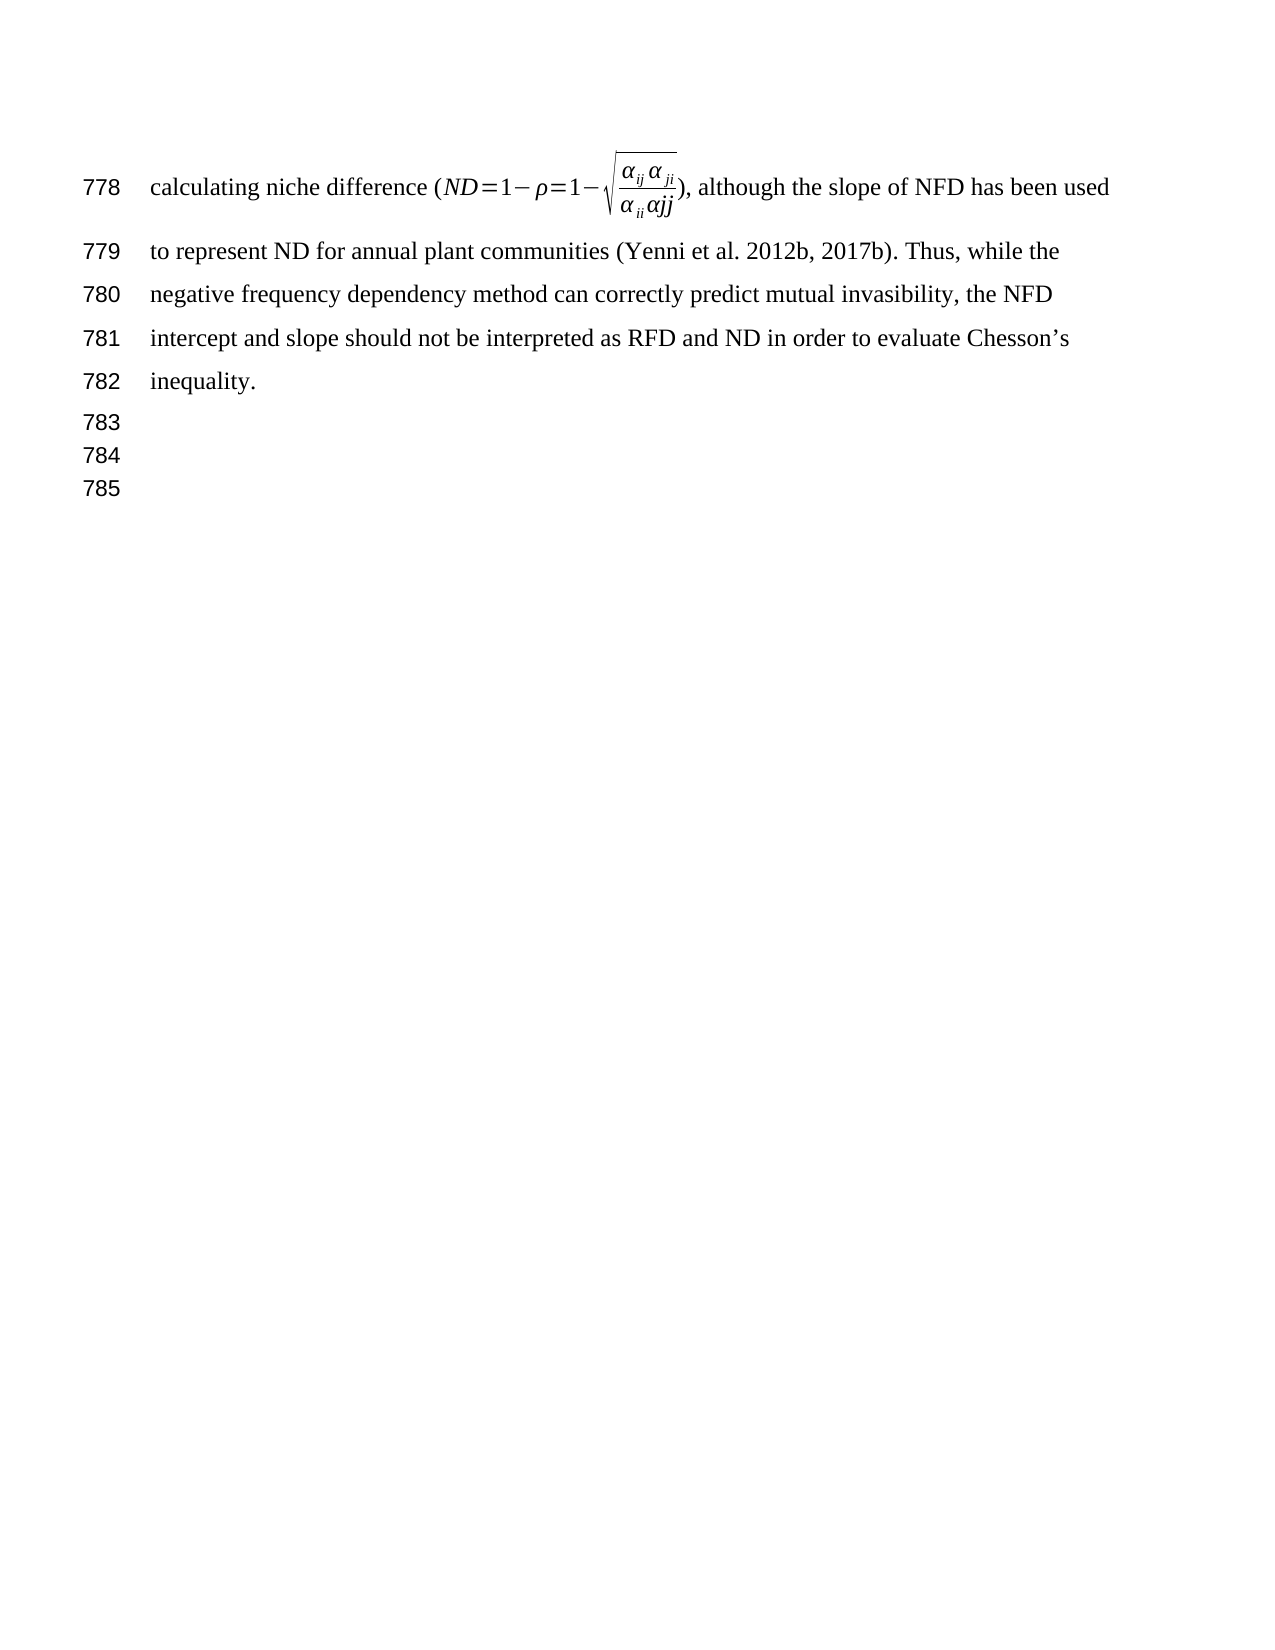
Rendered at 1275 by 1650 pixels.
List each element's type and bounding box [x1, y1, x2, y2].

text [150, 150, 1125, 394]
